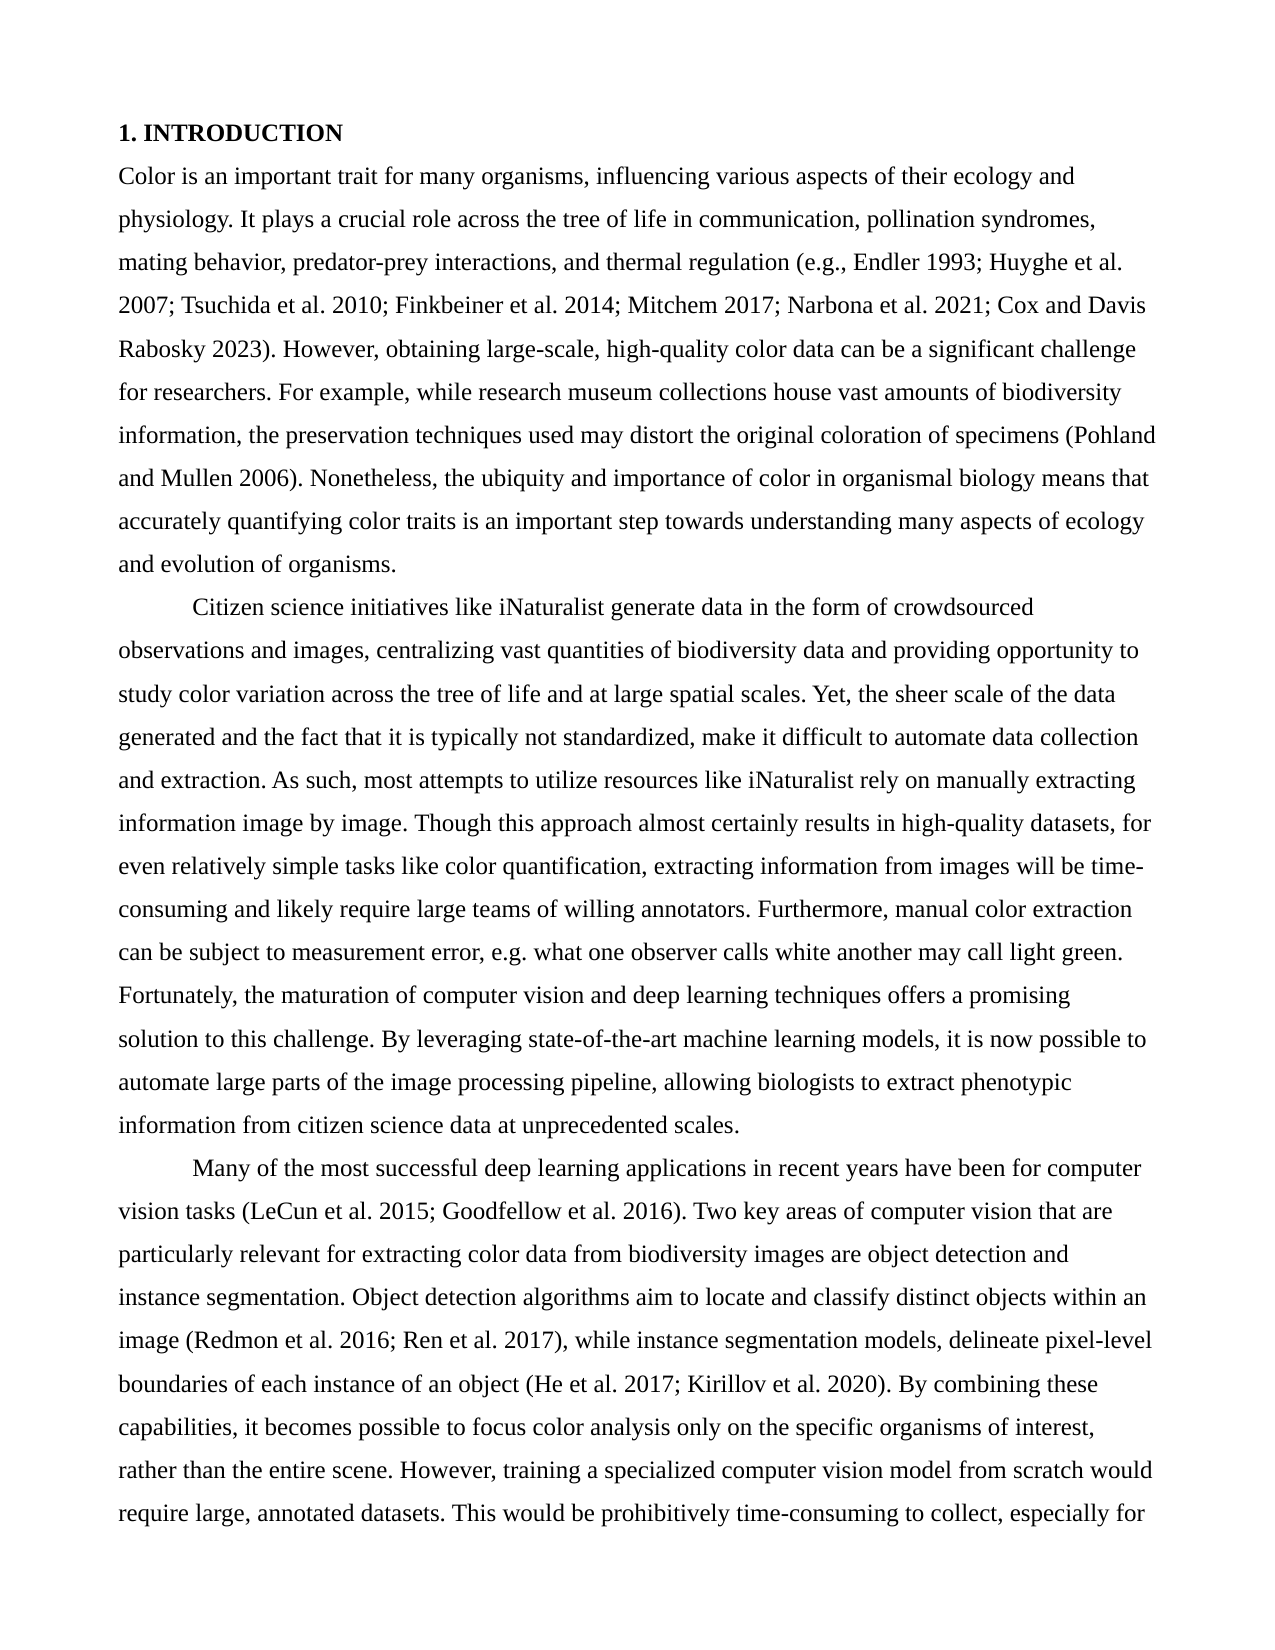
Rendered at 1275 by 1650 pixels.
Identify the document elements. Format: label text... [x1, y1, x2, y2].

text Color is an important trait for many organisms, influencing various aspects of their ecology and physiology. It plays a crucial role across the tree of life in communication, pollination syndromes, mating behavior, predator-prey interactions, and thermal regulation (e.g., Endler 1993; Huyghe et al. 2007; Tsuchida et al. 2010; Finkbeiner et al. 2014; Mitchem 2017; Narbona et al. 2021; Cox and Davis Rabosky 2023). However, obtaining large-scale, high-quality color data can be a significant challenge for researchers. For example, while research museum collections house vast amounts of biodiversity information, the preservation techniques used may distort the original coloration of specimens (Pohland and Mullen 2006). Nonetheless, the ubiquity and importance of color in organismal biology means that accurately quantifying color traits is an important step towards understanding many aspects of ecology and evolution of organisms. [118, 161, 1157, 578]
text 1. INTRODUCTION [118, 118, 1157, 147]
text Citizen science initiatives like iNaturalist generate data in the form of crowdsourced observations and images, centralizing vast quantities of biodiversity data and providing opportunity to study color variation across the tree of life and at large spatial scales. Yet, the sheer scale of the data generated and the fact that it is typically not standardized, make it difficult to automate data collection and extraction. As such, most attempts to utilize resources like iNaturalist rely on manually extracting information image by image. Though this approach almost certainly results in high-quality datasets, for even relatively simple tasks like color quantification, extracting information from images will be time-consuming and likely require large teams of willing annotators. Furthermore, manual color extraction can be subject to measurement error, e.g. what one observer calls white another may call light green. Fortunately, the maturation of computer vision and deep learning techniques offers a promising solution to this challenge. By leveraging state-of-the-art machine learning models, it is now possible to automate large parts of the image processing pipeline, allowing biologists to extract phenotypic information from citizen science data at unprecedented scales. [118, 592, 1157, 1139]
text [118, 1153, 1157, 1527]
